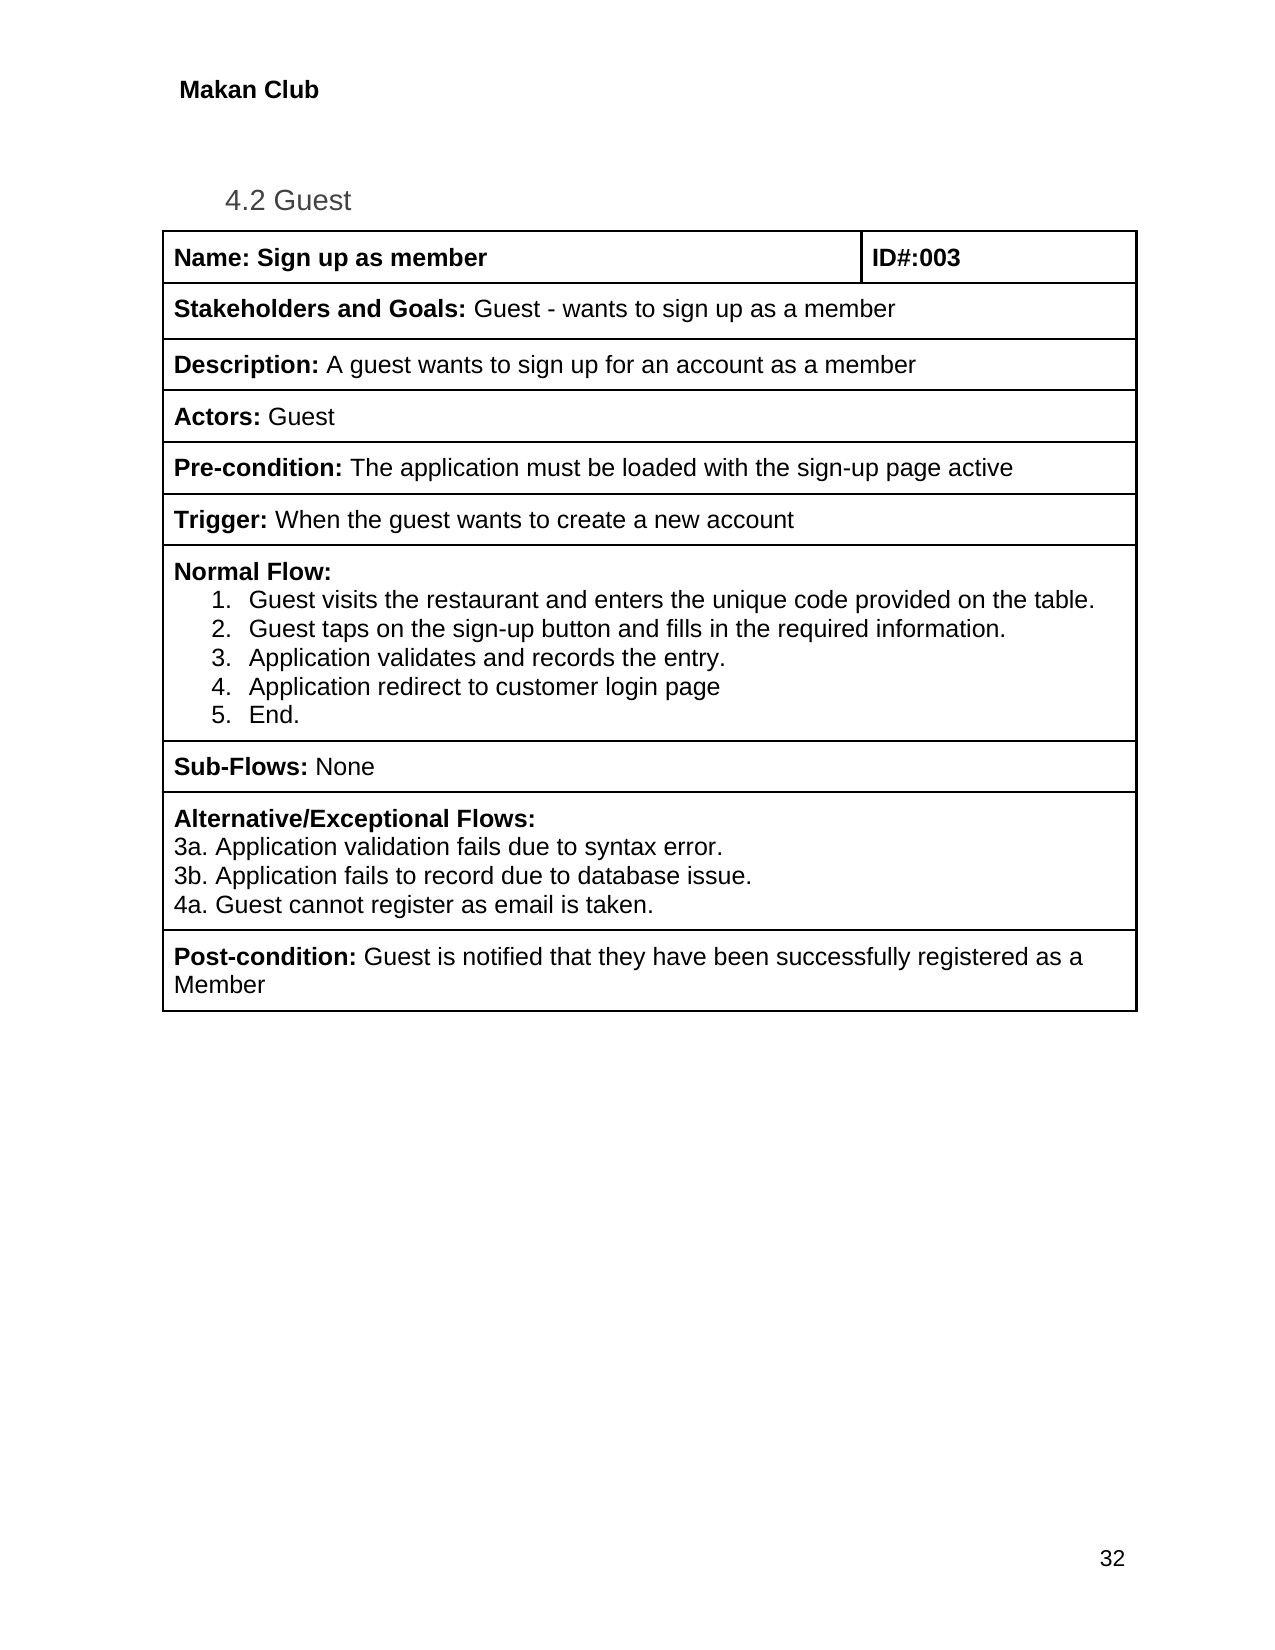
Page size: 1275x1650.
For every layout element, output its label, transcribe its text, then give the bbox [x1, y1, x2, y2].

table_cell Post-condition: Guest is notified that they have been successfully registered as a Member [164, 931, 1135, 1009]
table_cell Sub-Flows: None [164, 742, 1135, 791]
table_cell Normal Flow: Guest visits the restaurant and enters the unique code provided on the table. Guest taps on the sign-up button and fills in the required information. Application validates and records the entry. Application redirect to customer login page End. [164, 546, 1135, 739]
table_cell Description: A guest wants to sign up for an account as a member [164, 340, 1135, 389]
table_cell Pre-condition: The application must be loaded with the sign-up page active [164, 443, 1135, 492]
table_cell Trigger: When the guest wants to create a new account [164, 495, 1135, 544]
table_header ID#:003 [863, 232, 1135, 282]
table_cell Stakeholders and Goals: Guest - wants to sign up as a member [164, 284, 1135, 337]
subtitle 4.2 Guest [225, 183, 1125, 217]
table_cell Actors: Guest [164, 391, 1135, 441]
table_cell Alternative/Exceptional Flows: 3a. Application validation fails due to syntax error. 3b. Application fails to record due to database issue. 4a. Guest cannot register as email is taken. [164, 793, 1135, 929]
table_header Name: Sign up as member [164, 232, 860, 282]
